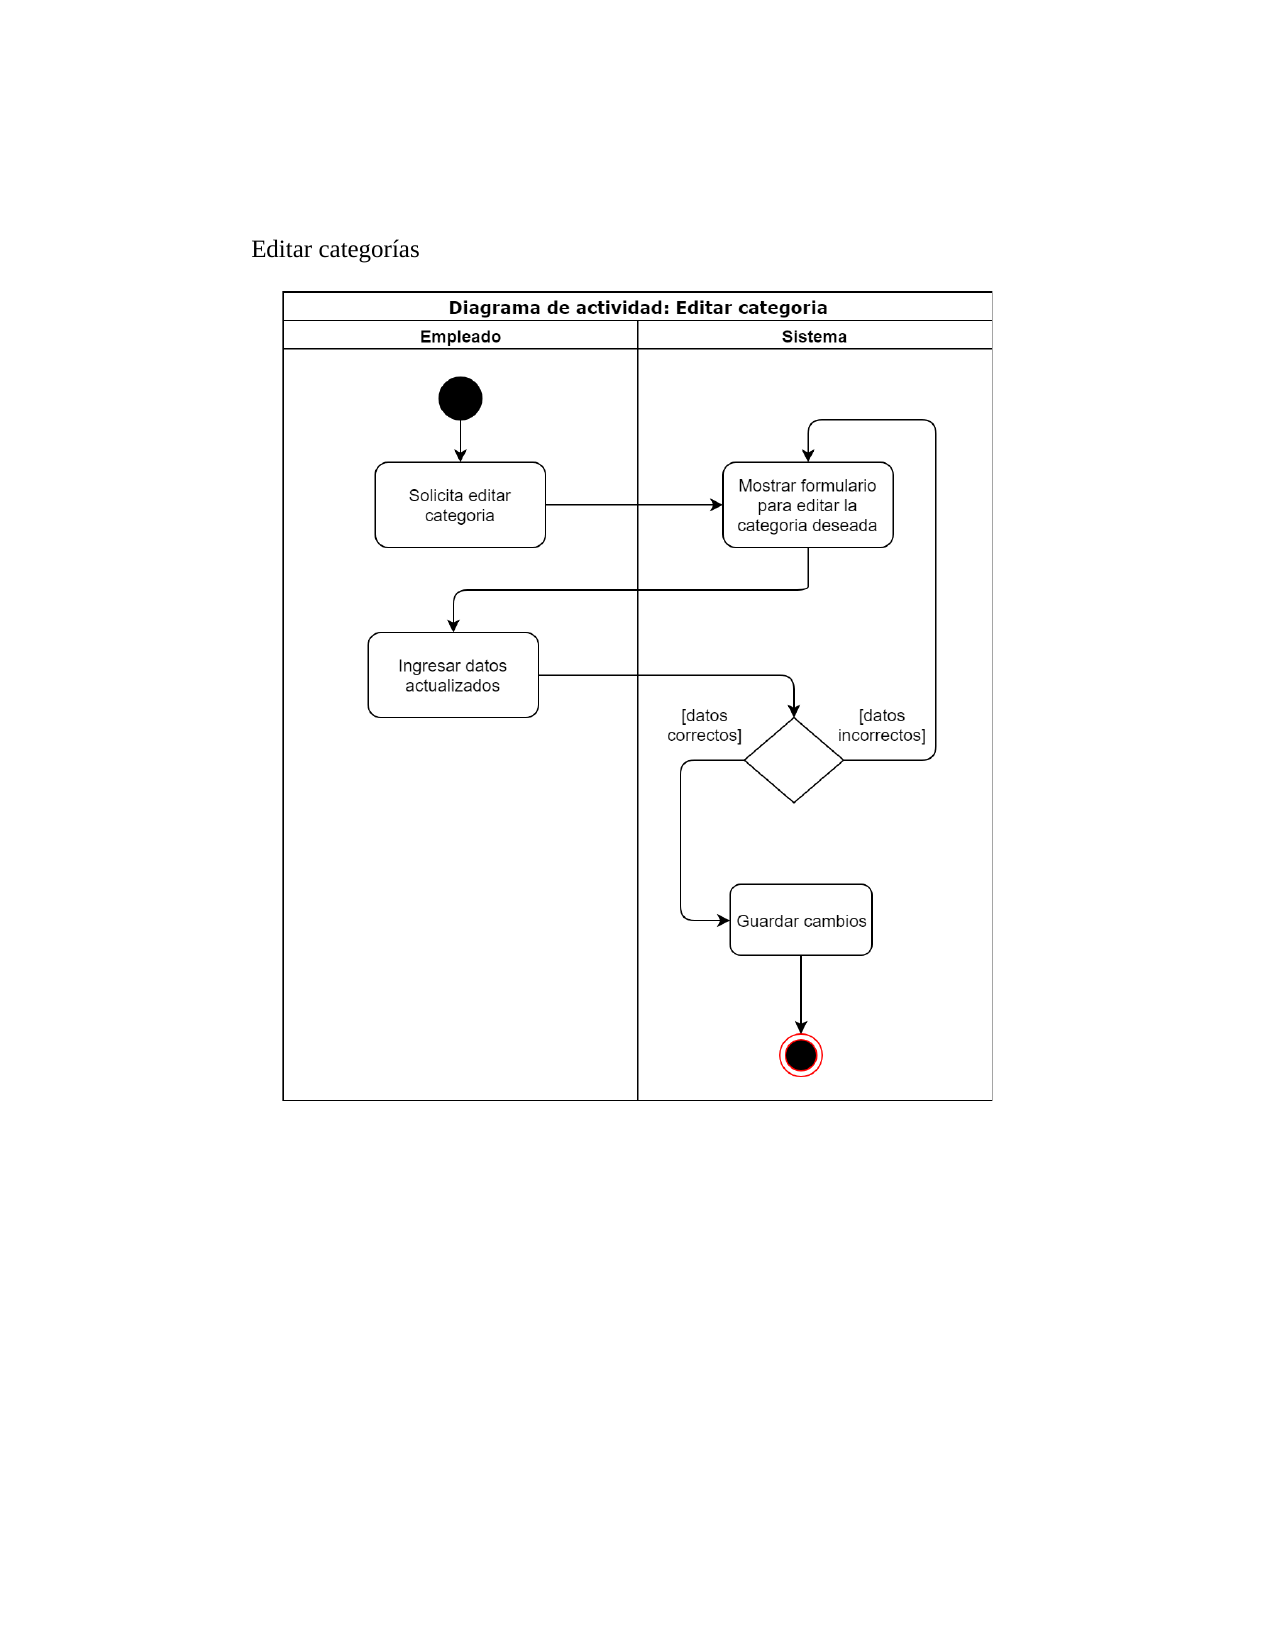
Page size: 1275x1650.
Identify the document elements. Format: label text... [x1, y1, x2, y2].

picture [282, 291, 993, 1101]
text Editar categorías [251, 234, 1098, 263]
